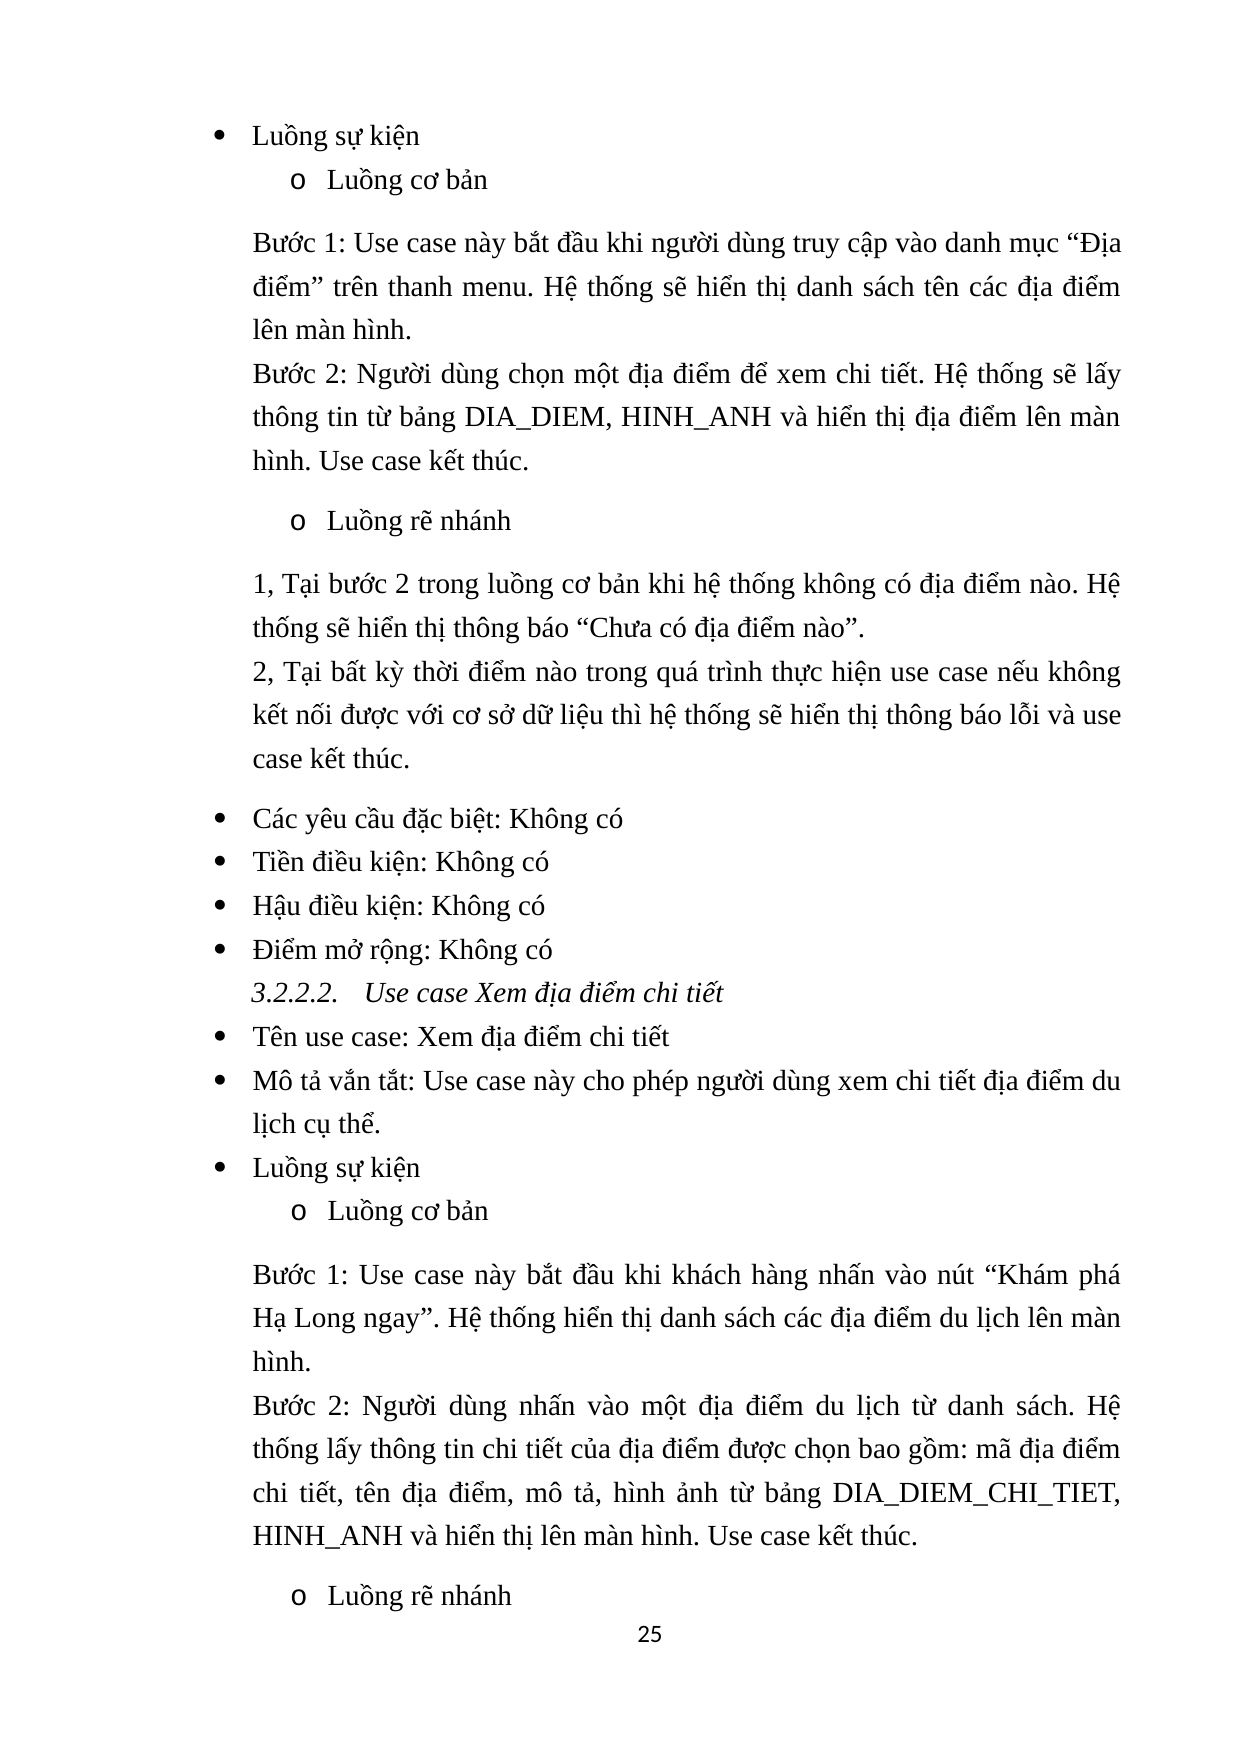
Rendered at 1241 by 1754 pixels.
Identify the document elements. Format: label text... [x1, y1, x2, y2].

list Luồng rẽ nhánh [289, 503, 1122, 539]
list Mô tả vắn tắt: Use case này cho phép người dùng xem chi tiết địa điểm du lịch cụ thể. [215, 1063, 1122, 1140]
list Các yêu cầu đặc biệt: Không có [215, 801, 1122, 834]
text Bước 1: Use case này bắt đầu khi người dùng truy cập vào danh mục “Địa điểm” trên thanh menu. Hệ thống sẽ hiển thị danh sách tên các địa điểm lên màn hình. [252, 225, 1122, 346]
list Điểm mở rộng: Không có [215, 932, 1122, 966]
list Luồng sự kiện [214, 118, 1122, 152]
list Luồng sự kiện [215, 1150, 1122, 1183]
text Bước 2: Người dùng chọn một địa điểm để xem chi tiết. Hệ thống sẽ lấy thông tin từ bảng DIA_DIEM, HINH_ANH và hiển thị địa điểm lên màn hình. Use case kết thúc. [252, 356, 1122, 476]
text Bước 1: Use case này bắt đầu khi khách hàng nhấn vào nút “Khám phá Hạ Long ngay”. Hệ thống hiển thị danh sách các địa điểm du lịch lên màn hình. [252, 1257, 1122, 1378]
text 1, Tại bước 2 trong luồng cơ bản khi hệ thống không có địa điểm nào. Hệ thống sẽ hiển thị thông báo “Chưa có địa điểm nào”. [252, 567, 1122, 644]
list Luồng rẽ nhánh [290, 1578, 1122, 1614]
text 2, Tại bất kỳ thời điểm nào trong quá trình thực hiện use case nếu không kết nối được với cơ sở dữ liệu thì hệ thống sẽ hiển thị thông báo lỗi và use case kết thúc. [252, 654, 1122, 774]
list Tên use case: Xem địa điểm chi tiết [215, 1019, 1122, 1053]
list Hậu điều kiện: Không có [215, 888, 1122, 922]
list Tiền điều kiện: Không có [215, 844, 1122, 878]
list Luồng cơ bản [290, 1193, 1122, 1229]
list Use case Xem địa điểm chi tiết [251, 976, 1122, 1009]
list Luồng cơ bản [289, 162, 1122, 198]
text Bước 2: Người dùng nhấn vào một địa điểm du lịch từ danh sách. Hệ thống lấy thông tin chi tiết của địa điểm được chọn bao gồm: mã địa điểm chi tiết, tên địa điểm, mô tả, hình ảnh từ bảng DIA_DIEM_CHI_TIET, HINH_ANH và hiển thị lên màn hình. Use case kết thúc. [252, 1388, 1122, 1552]
